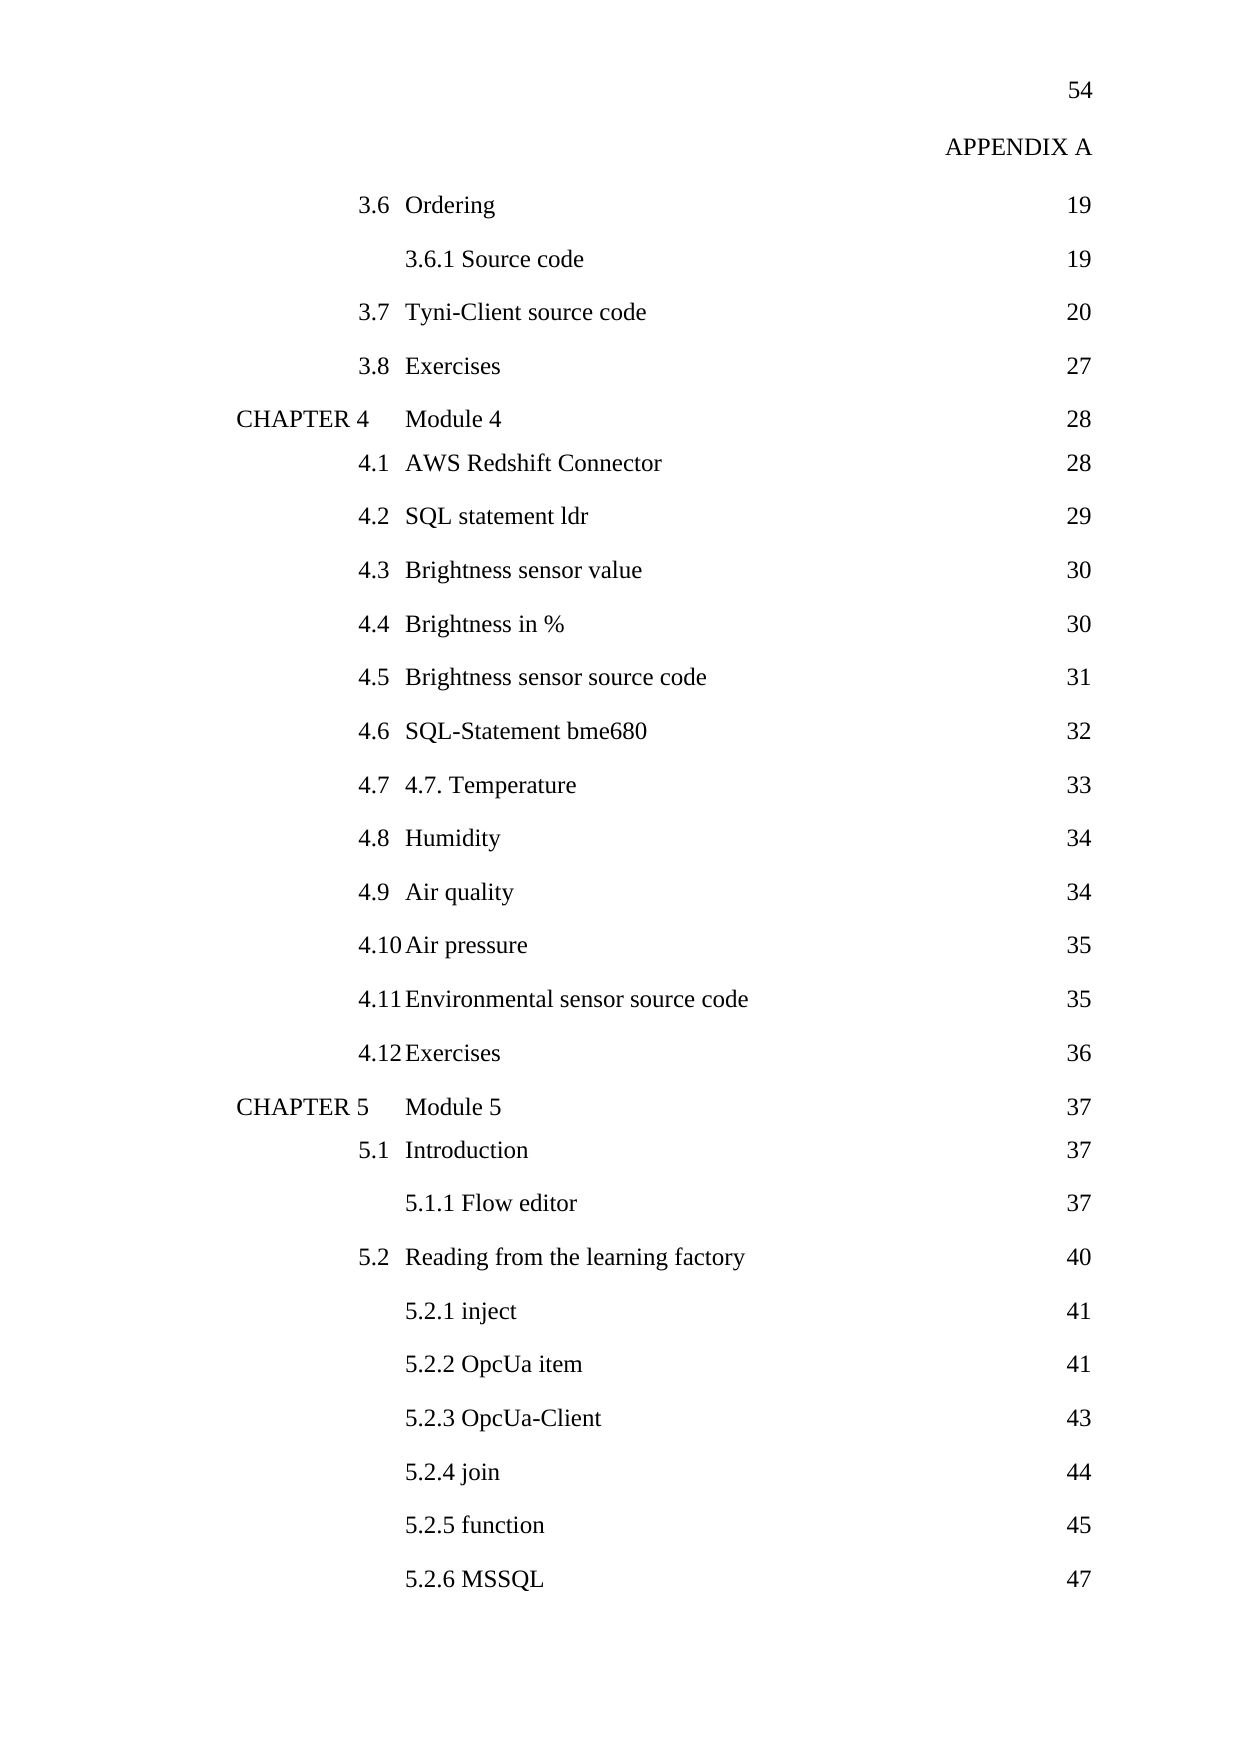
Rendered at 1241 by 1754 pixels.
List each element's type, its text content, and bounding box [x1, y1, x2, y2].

text 4.5 Brightness sensor source code 31 [358, 662, 1092, 691]
text 4.12 Exercises 36 [358, 1038, 1092, 1067]
text CHAPTER 4 Module 4 28 [236, 404, 1092, 433]
text 4.8 Humidity 34 [358, 823, 1092, 852]
text 4.11 Environmental sensor source code 35 [358, 984, 1092, 1013]
text 5.2.3 OpcUa-Client 43 [405, 1403, 1092, 1432]
text 3.6 Ordering 19 [358, 190, 1092, 219]
text 5.2.4 join 44 [405, 1457, 1092, 1485]
text 5.2.6 MSSQL 47 [405, 1564, 1092, 1593]
text 4.7 4.7. Temperature 33 [358, 770, 1092, 798]
text 5.2.2 OpcUa item 41 [405, 1349, 1092, 1378]
text 4.1 AWS Redshift Connector 28 [358, 448, 1092, 477]
text 5.1 Introduction 37 [358, 1135, 1092, 1163]
text 4.9 Air quality 34 [358, 877, 1092, 906]
text CHAPTER 5 Module 5 37 [236, 1092, 1092, 1120]
text 3.6.1 Source code 19 [405, 244, 1092, 272]
text 4.4 Brightness in % 30 [358, 609, 1092, 637]
text 3.8 Exercises 27 [358, 351, 1092, 380]
text 3.7 Tyni-Client source code 20 [358, 297, 1092, 326]
text 5.1.1 Flow editor 37 [405, 1188, 1092, 1217]
text 4.6 SQL-Statement bme680 32 [358, 716, 1092, 745]
text 5.2.5 function 45 [405, 1510, 1092, 1539]
text 4.2 SQL statement ldr 29 [358, 501, 1092, 530]
text 4.3 Brightness sensor value 30 [358, 555, 1092, 584]
text 5.2 Reading from the learning factory 40 [358, 1242, 1092, 1271]
text 5.2.1 inject 41 [405, 1296, 1092, 1324]
text 4.10 Air pressure 35 [358, 931, 1092, 959]
